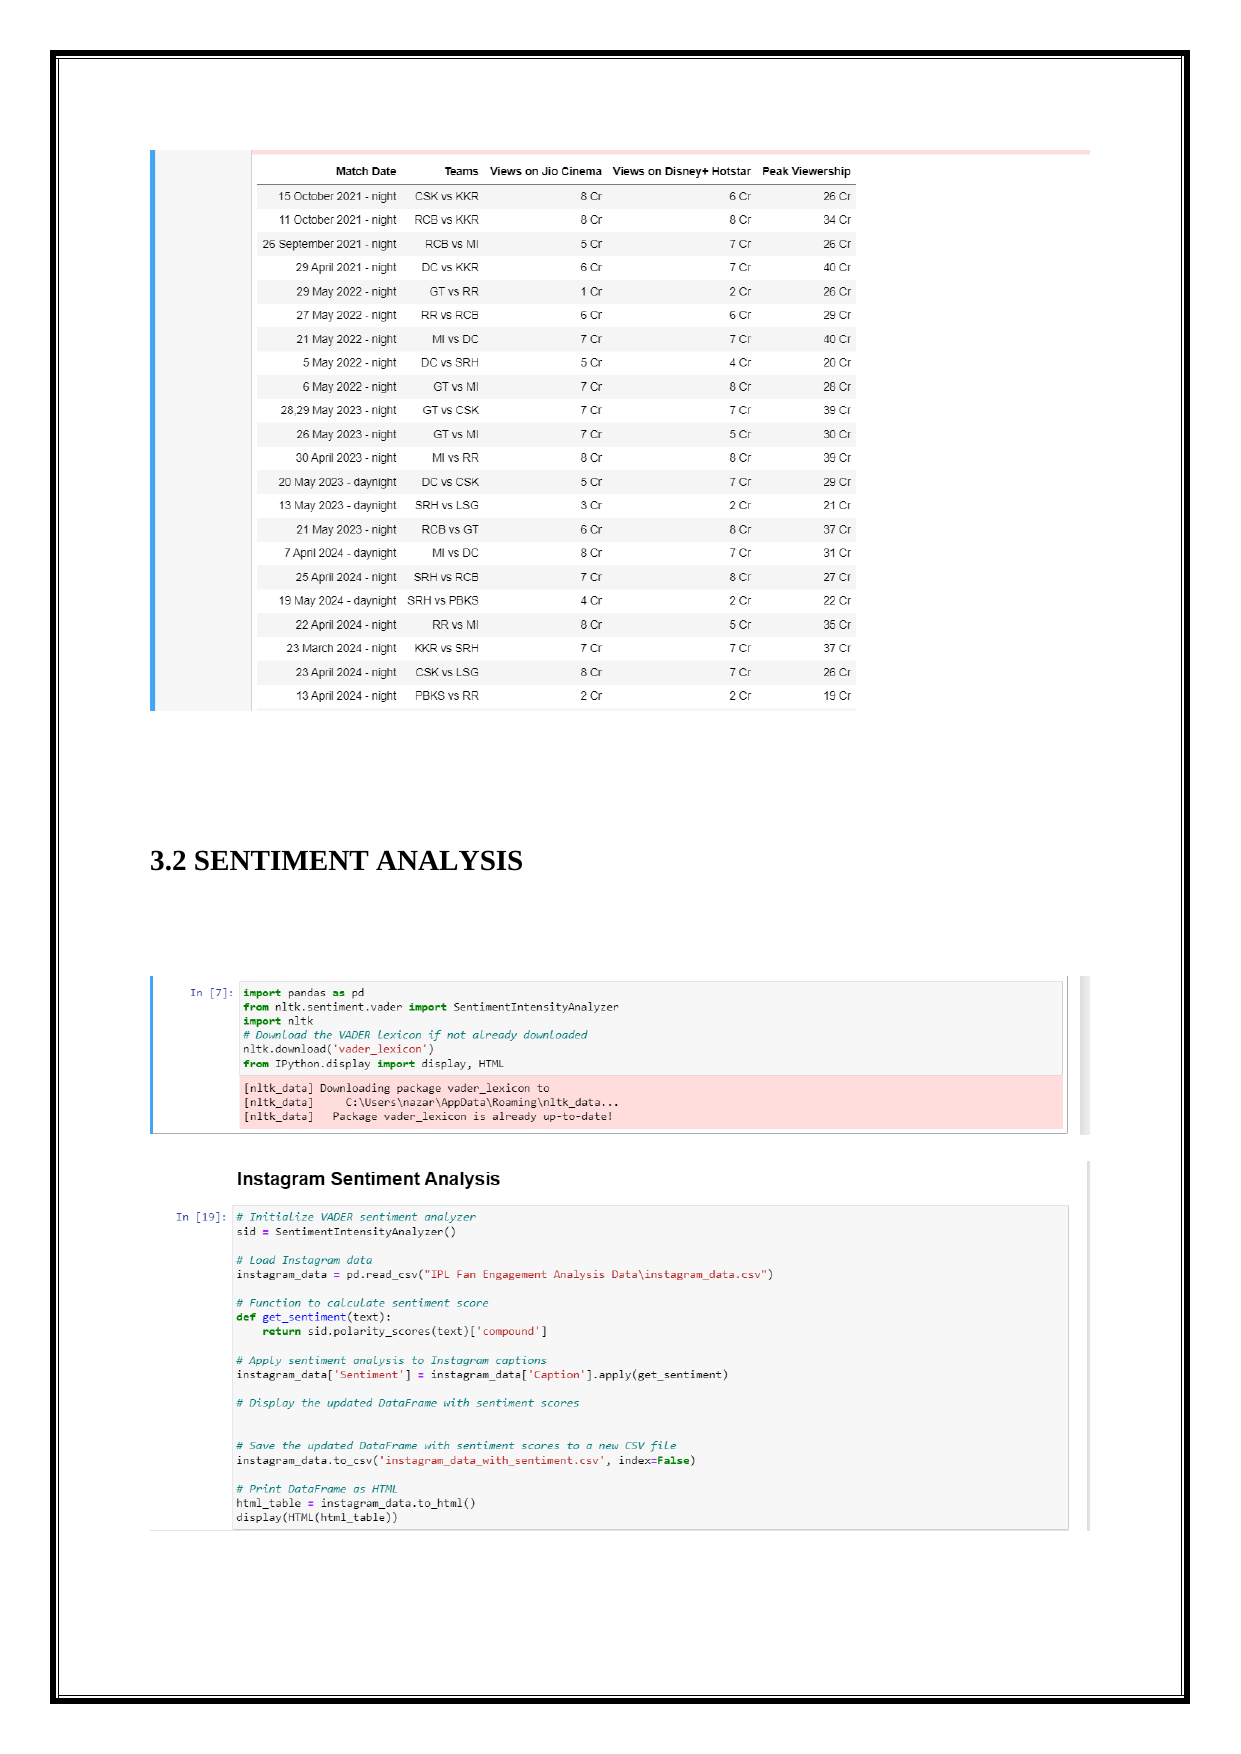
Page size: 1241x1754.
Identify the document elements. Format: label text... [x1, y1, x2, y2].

picture [150, 1161, 1091, 1531]
picture [150, 976, 1091, 1135]
text 3.2 SENTIMENT ANALYSIS [150, 843, 1090, 876]
picture [150, 150, 1091, 711]
